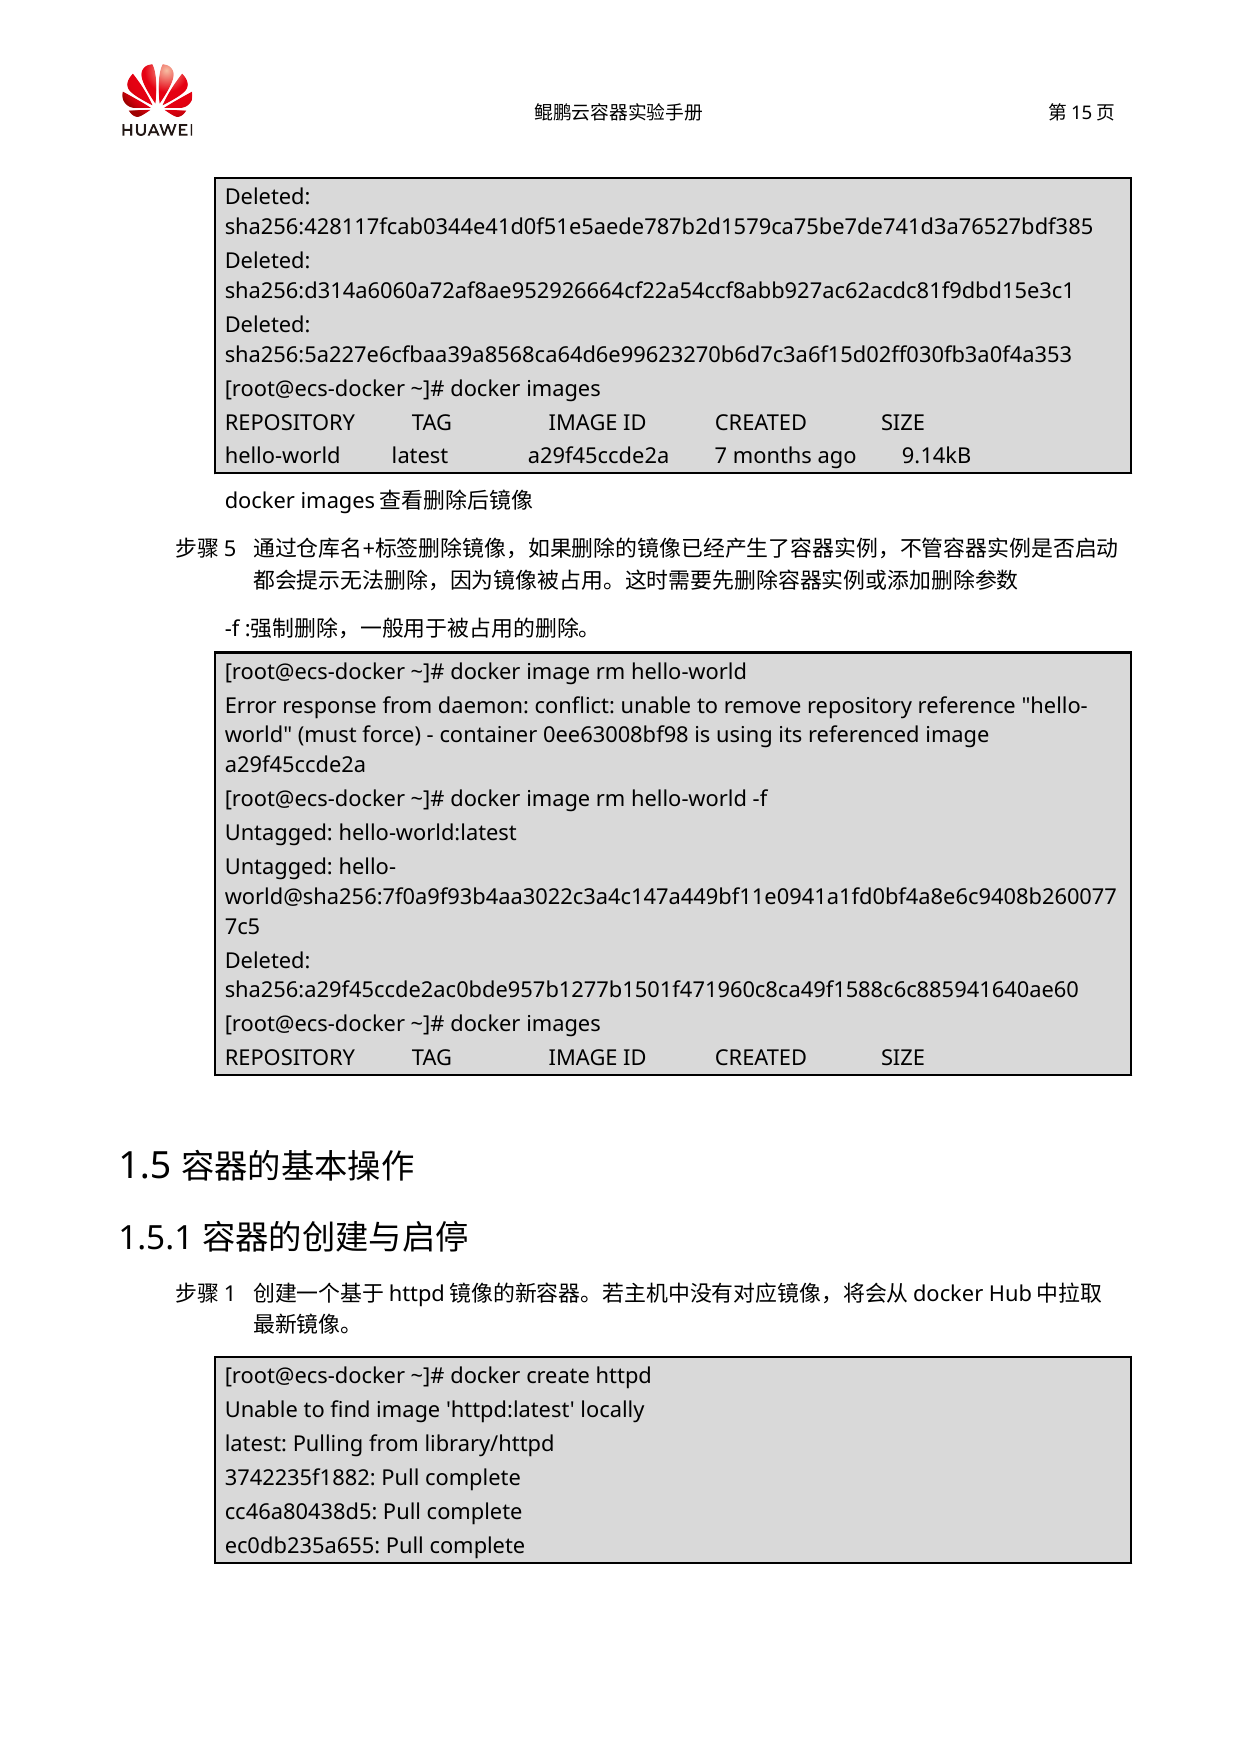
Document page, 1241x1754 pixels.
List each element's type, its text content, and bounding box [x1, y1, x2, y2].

text [root@ecs-docker ~]# docker image rm hello-world [216, 654, 1130, 685]
text REPOSITORY TAG IMAGE ID CREATED SIZE [216, 1038, 1130, 1074]
text cc46a80438d5: Pull complete [216, 1492, 1130, 1526]
text ec0db235a655: Pull complete [216, 1526, 1130, 1562]
text 创建一个基于httpd镜像的新容器。若主机中没有对应镜像，将会从docker Hub中拉取最新镜像。 [236, 1276, 1122, 1339]
picture [122, 64, 193, 136]
text Error response from daemon: conflict: unable to remove repository reference "hello-world" (must force) - container 0ee63008bf98 is using its referenced image a29f45ccde2a [216, 685, 1130, 779]
subtitle 容器的基本操作 [118, 1139, 1122, 1190]
text 3742235f1882: Pull complete [216, 1458, 1130, 1492]
text Untagged: hello-world:latest [216, 813, 1130, 847]
text hello-world latest a29f45ccde2a 7 months ago 9.14kB [216, 436, 1130, 472]
text [root@ecs-docker ~]# docker images [216, 1004, 1130, 1038]
text latest: Pulling from library/httpd [216, 1424, 1130, 1458]
text docker images查看删除后镜像 [224, 483, 1122, 514]
text Deleted: sha256:5a227e6cfbaa39a8568ca64d6e99623270b6d7c3a6f15d02ff030fb3a0f4a353 [216, 305, 1130, 368]
text 通过仓库名+标签删除镜像，如果删除的镜像已经产生了容器实例，不管容器实例是否启动都会提示无法删除，因为镜像被占用。这时需要先删除容器实例或添加删除参数 [236, 531, 1122, 595]
text Unable to find image 'httpd:latest' locally [216, 1390, 1130, 1424]
text [root@ecs-docker ~]# docker images [216, 368, 1130, 402]
text Deleted: sha256:428117fcab0344e41d0f51e5aede787b2d1579ca75be7de741d3a76527bdf385 [216, 179, 1130, 241]
text [root@ecs-docker ~]# docker create httpd [216, 1358, 1130, 1390]
text Untagged: hello-world@sha256:7f0a9f93b4aa3022c3a4c147a449bf11e0941a1fd0bf4a8e6c9408b2600777c5 [216, 847, 1130, 940]
text REPOSITORY TAG IMAGE ID CREATED SIZE [216, 402, 1130, 436]
text -f :强制删除，一般用于被占用的删除。 [224, 611, 1122, 643]
text Deleted: sha256:a29f45ccde2ac0bde957b1277b1501f471960c8ca49f1588c6c885941640ae60 [216, 940, 1130, 1004]
text Deleted: sha256:d314a6060a72af8ae952926664cf22a54ccf8abb927ac62acdc81f9dbd15e3c1 [216, 241, 1130, 305]
text [root@ecs-docker ~]# docker image rm hello-world -f [216, 779, 1130, 813]
subtitle 容器的创建与启停 [118, 1211, 1122, 1259]
